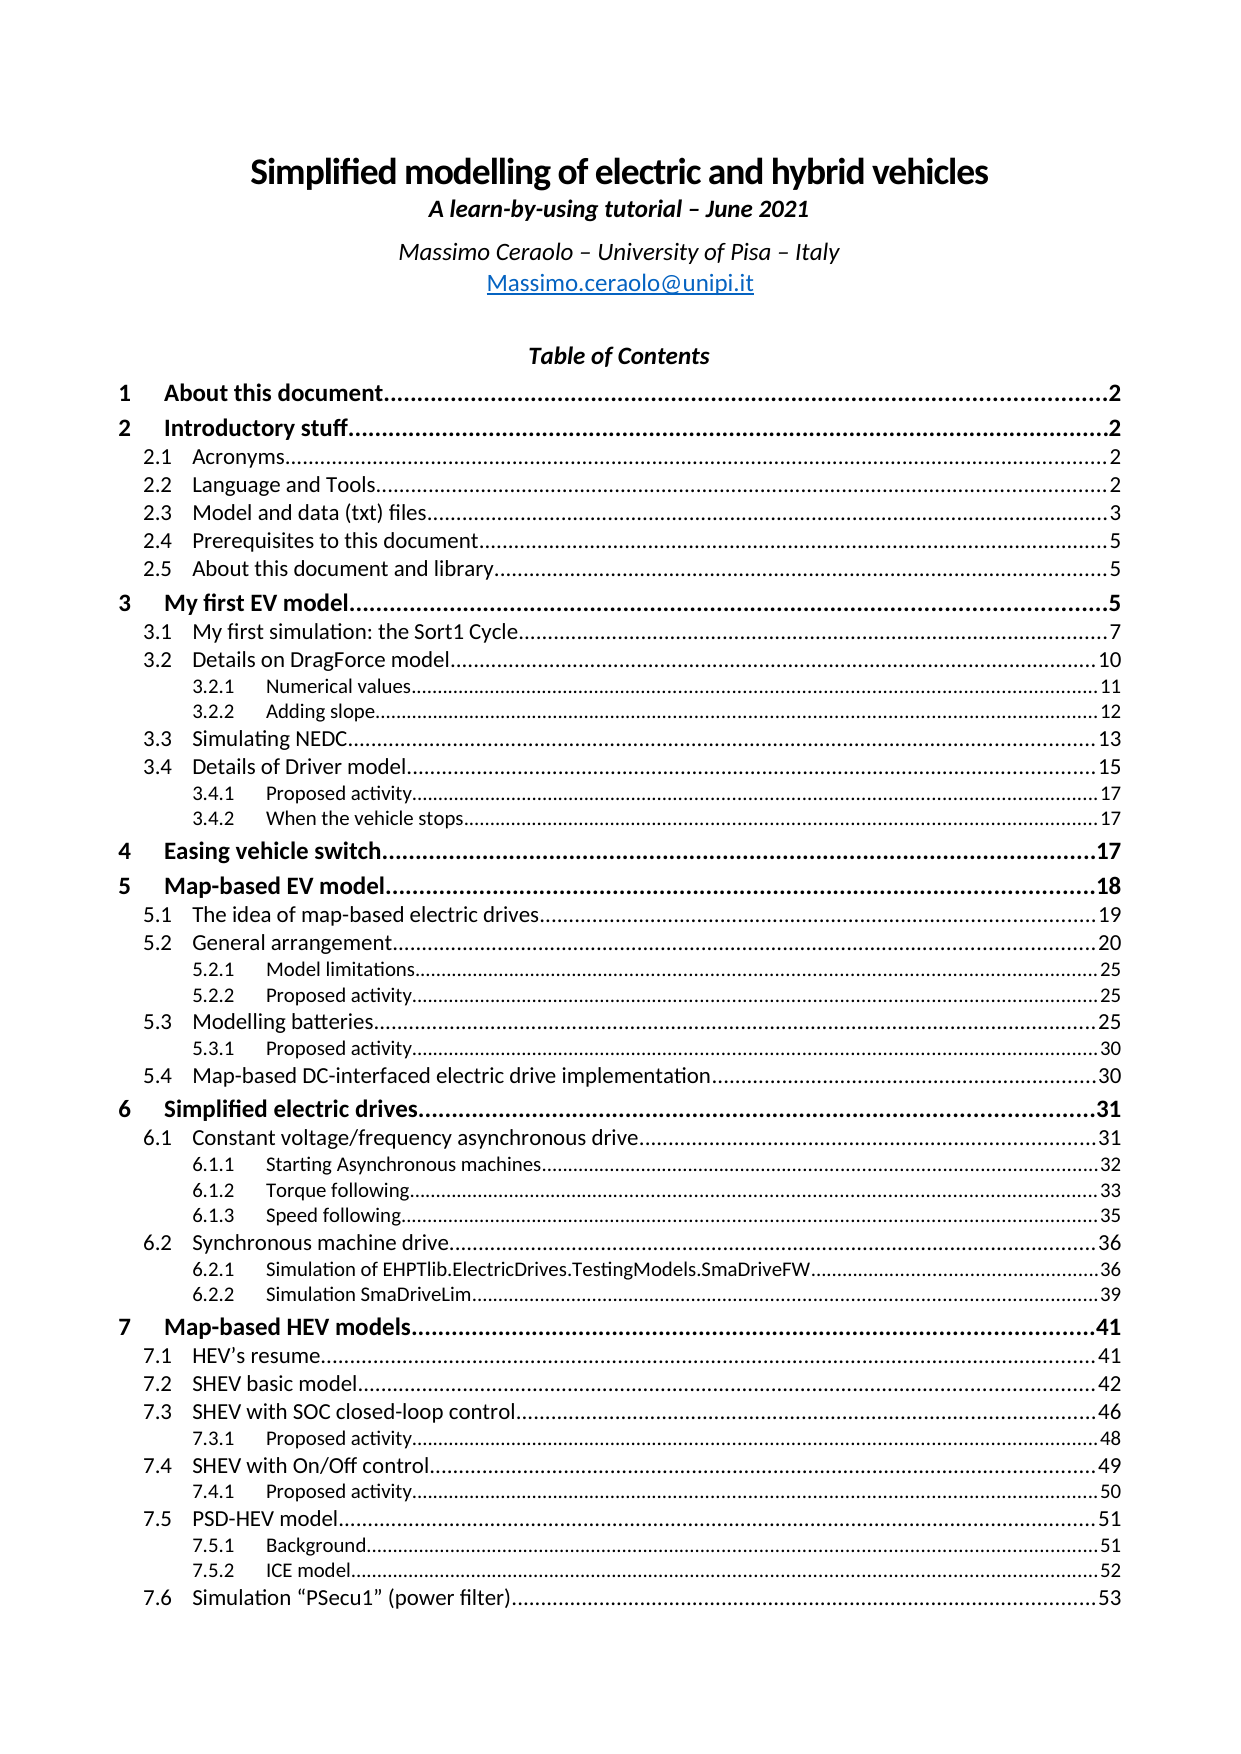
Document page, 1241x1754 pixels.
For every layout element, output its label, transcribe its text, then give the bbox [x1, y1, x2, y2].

title Simplified modelling of electric and hybrid vehicles [118, 148, 1122, 193]
text Massimo.ceraolo@unipi.it [118, 267, 1122, 297]
text A learn-by-using tutorial – June 2021 [118, 193, 1122, 224]
text Massimo Ceraolo – University of Pisa – Italy [118, 236, 1122, 267]
